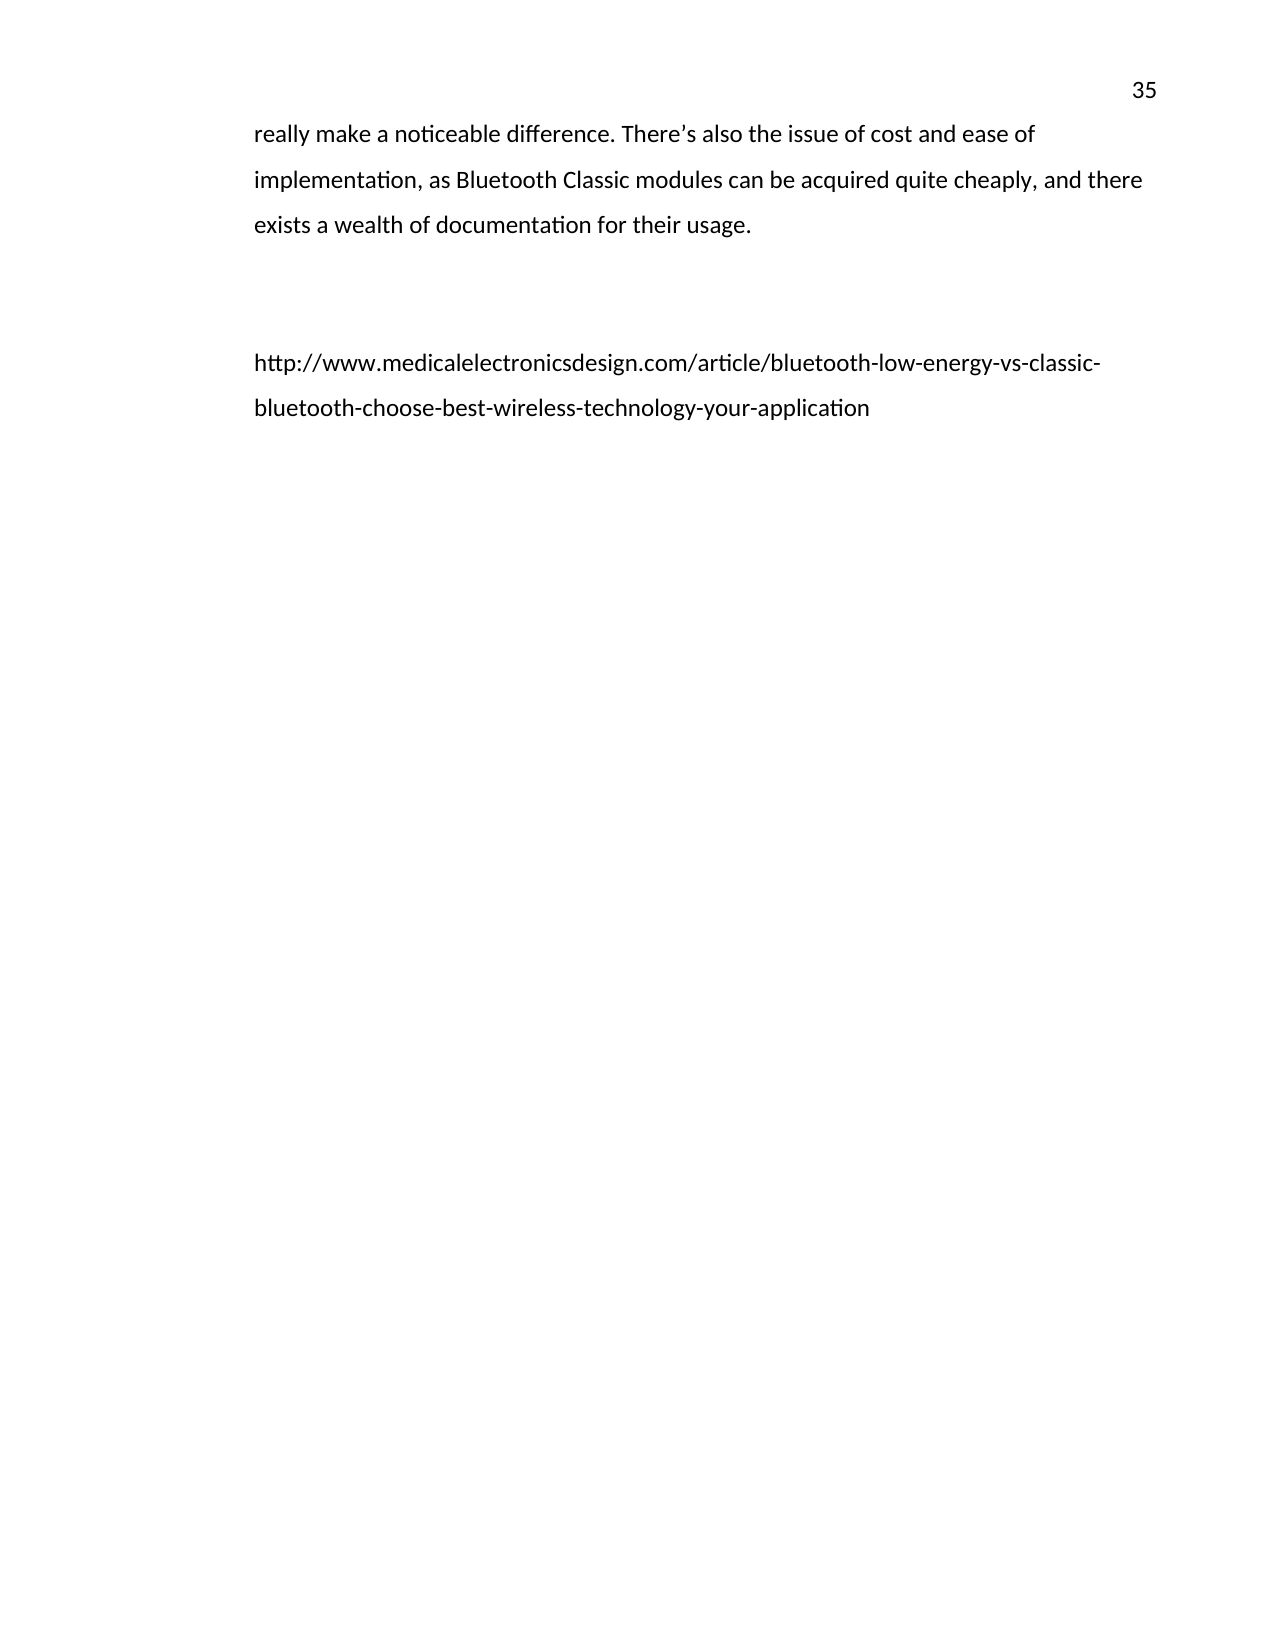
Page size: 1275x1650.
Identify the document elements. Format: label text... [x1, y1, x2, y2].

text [254, 118, 1157, 240]
text http://www.medicalelectronicsdesign.com/article/bluetooth-low-energy-vs-classic-bluetooth-choose-best-wireless-technology-your-application [254, 255, 1157, 423]
